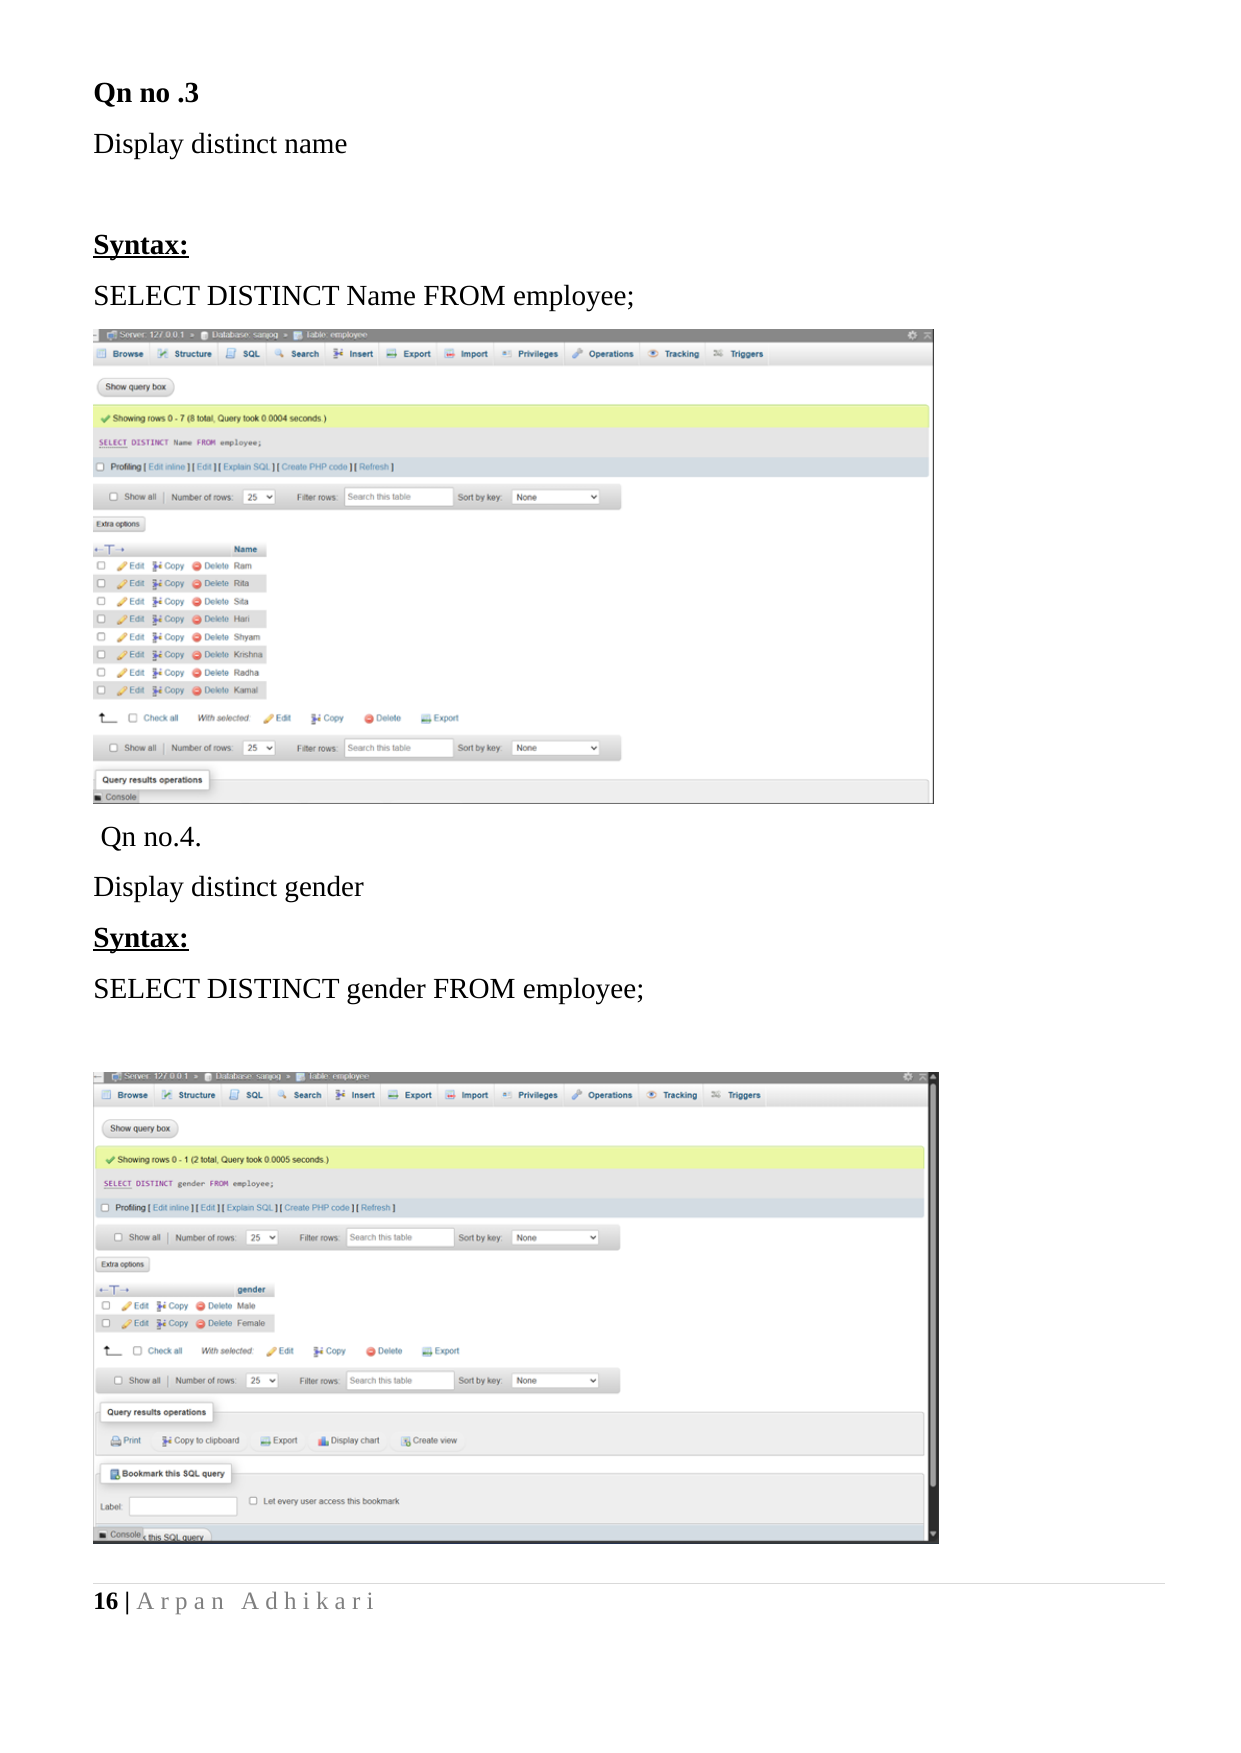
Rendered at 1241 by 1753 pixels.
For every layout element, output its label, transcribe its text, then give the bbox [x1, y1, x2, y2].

text Syntax: [93, 920, 1165, 954]
text Qn no .3 [93, 75, 1165, 108]
text SELECT DISTINCT gender FROM employee; [93, 971, 1165, 1005]
picture [93, 329, 934, 804]
text Qn no.4. [93, 819, 1165, 852]
picture [93, 1072, 939, 1544]
text Display distinct gender [93, 869, 1165, 903]
text SELECT DISTINCT Name FROM employee; [93, 278, 1165, 312]
text Display distinct name [93, 126, 1165, 159]
text Syntax: [93, 227, 1165, 261]
